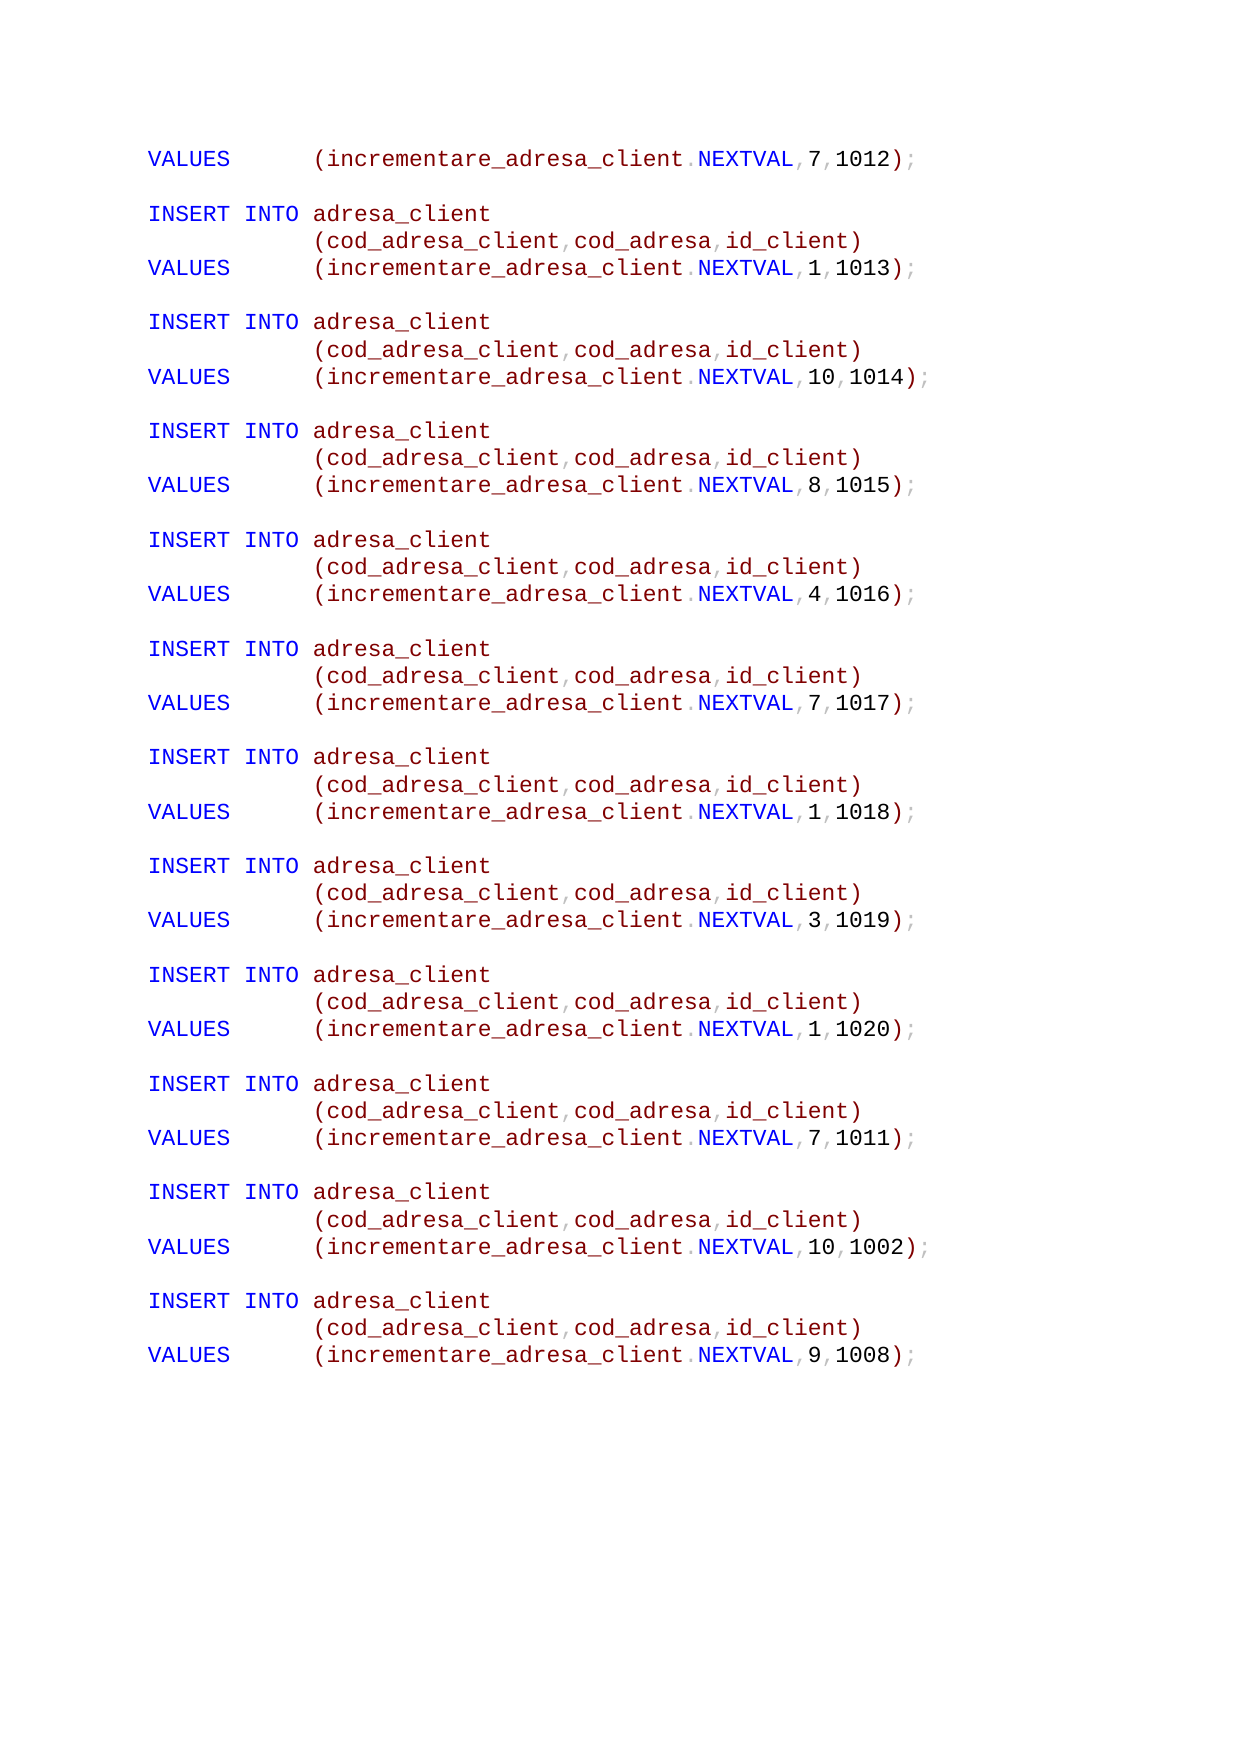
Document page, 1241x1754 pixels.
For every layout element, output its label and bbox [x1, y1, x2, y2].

text [148, 148, 1093, 1370]
